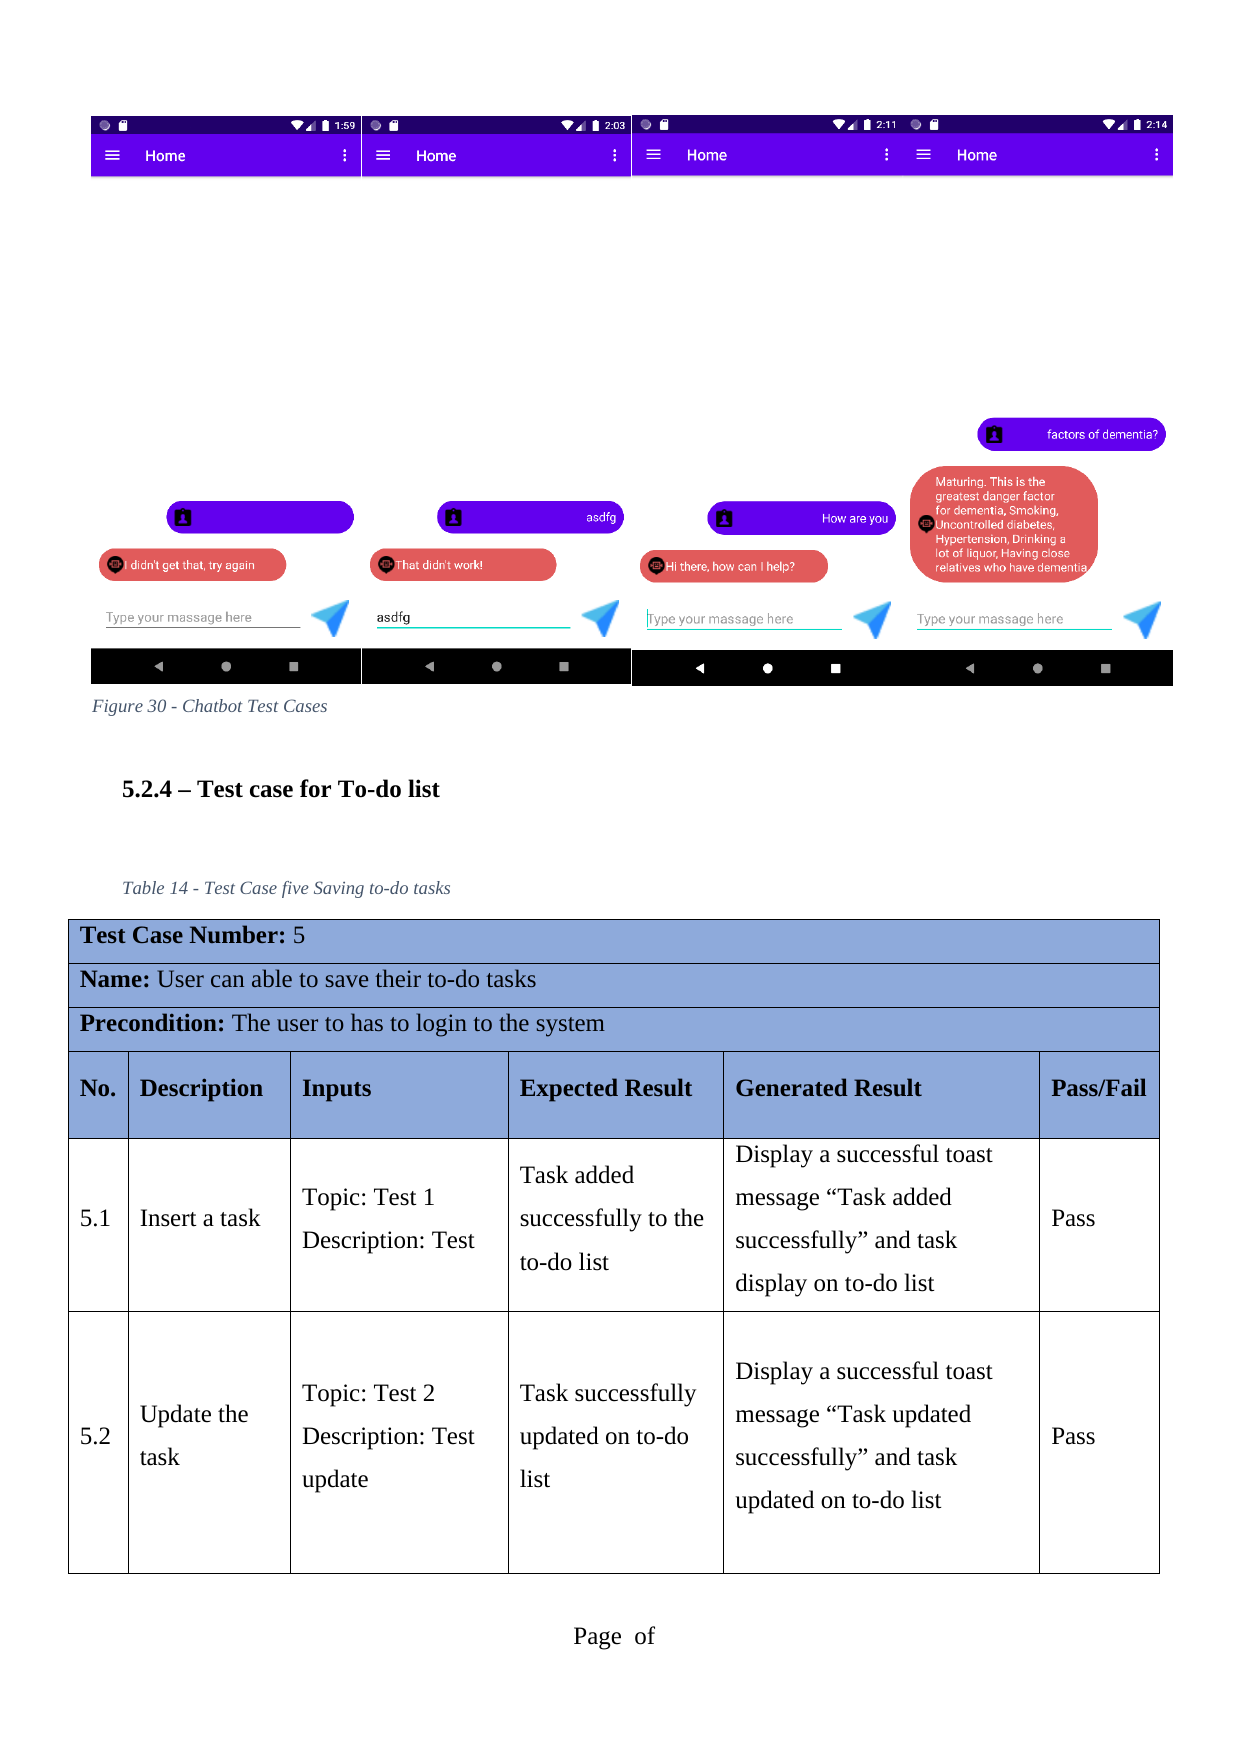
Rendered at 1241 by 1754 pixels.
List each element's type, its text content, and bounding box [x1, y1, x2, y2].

picture [362, 116, 631, 684]
table_cell No. [69, 1052, 128, 1138]
table_cell 5.2 [69, 1312, 128, 1573]
table_cell Display a successful toast message “Task updated successfully” and task updated on to-do list [724, 1312, 1039, 1573]
table_cell Precondition: The user to has to login to the system [69, 1008, 1159, 1051]
subtitle 5.2.4 – Test case for To-do list [122, 774, 1106, 802]
table_cell Description [129, 1052, 290, 1138]
table_cell Name: User can able to save their to-do tasks [69, 964, 1159, 1007]
table_cell Topic: Test 1 Description: Test [291, 1139, 508, 1311]
table_cell Update the task [129, 1312, 290, 1573]
table_cell Pass [1040, 1139, 1159, 1311]
table_cell Display a successful toast message “Task added successfully” and task display on to-do list [724, 1139, 1039, 1311]
picture [91, 116, 361, 684]
text Table 14 - Test Case five Saving to-do tasks [122, 877, 1106, 898]
table_cell Pass/Fail [1040, 1052, 1159, 1138]
table_cell Task successfully updated on to-do list [509, 1312, 723, 1573]
table_cell Pass [1040, 1312, 1159, 1573]
picture [632, 115, 1173, 686]
table_header Test Case Number: 5 [69, 920, 1159, 963]
table_cell Inputs [291, 1052, 508, 1138]
table_cell Topic: Test 2 Description: Test update [291, 1312, 508, 1573]
table_cell 5.1 [69, 1139, 128, 1311]
table_cell Expected Result [509, 1052, 723, 1138]
table_cell Task added successfully to the to-do list [509, 1139, 723, 1311]
table_cell Insert a task [129, 1139, 290, 1311]
table_cell Generated Result [724, 1052, 1039, 1138]
